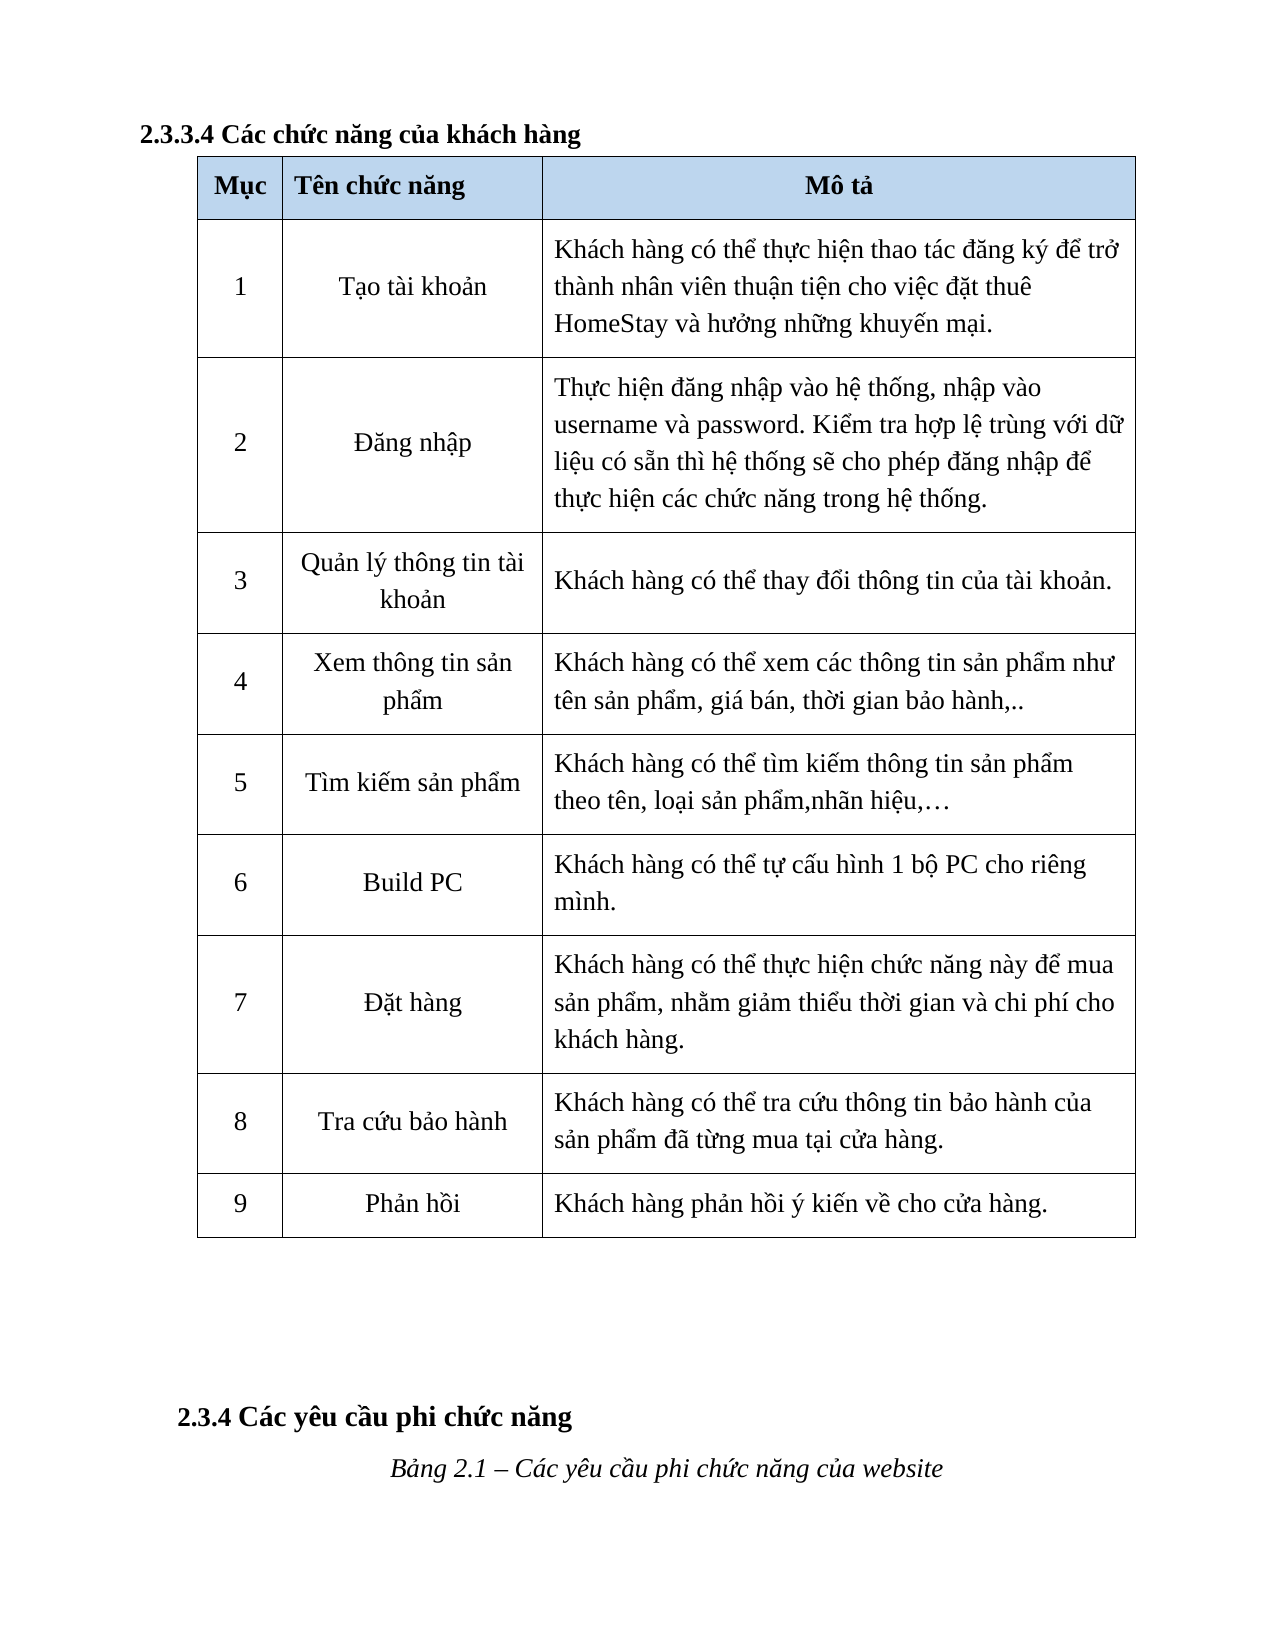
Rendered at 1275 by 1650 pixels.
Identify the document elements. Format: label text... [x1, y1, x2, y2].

table_cell Đặt hàng [283, 936, 542, 1073]
subtitle Các yêu cầu phi chức năng [177, 1399, 1156, 1433]
table_cell Khách hàng có thể thực hiện chức năng này để mua sản phẩm, nhằm giảm thiểu thời gian và chi phí cho khách hàng. [543, 936, 1135, 1073]
table_cell Khách hàng có thể thay đổi thông tin của tài khoản. [543, 533, 1135, 633]
table_header Mục [198, 157, 282, 219]
table_cell 7 [198, 936, 282, 1073]
table_cell Tra cứu bảo hành [283, 1074, 542, 1173]
table_cell 3 [198, 533, 282, 633]
table_cell Khách hàng có thể tự cấu hình 1 bộ PC cho riêng mình. [543, 835, 1135, 935]
table_cell Khách hàng có thể thực hiện thao tác đăng ký để trở thành nhân viên thuận tiện cho việc đặt thuê HomeStay và hưởng những khuyến mại. [543, 220, 1135, 357]
table_cell Khách hàng có thể tra cứu thông tin bảo hành của sản phẩm đã từng mua tại cửa hàng. [543, 1074, 1135, 1173]
table_cell Build PC [283, 835, 542, 935]
table_cell Tìm kiếm sản phẩm [283, 735, 542, 834]
table_cell 9 [198, 1174, 282, 1237]
table_cell Phản hồi [283, 1174, 542, 1237]
text Bảng 2.1 – Các yêu cầu phi chức năng của website [177, 1452, 1156, 1483]
table_cell 2 [198, 358, 282, 532]
table_cell Thực hiện đăng nhập vào hệ thống, nhập vào username và password. Kiểm tra hợp lệ trùng với dữ liệu có sẵn thì hệ thống sẽ cho phép đăng nhập để thực hiện các chức năng trong hệ thống. [543, 358, 1135, 532]
table_cell 5 [198, 735, 282, 834]
table_cell Quản lý thông tin tài khoản [283, 533, 542, 633]
table_cell Xem thông tin sản phẩm [283, 634, 542, 733]
table_header Tên chức năng [283, 157, 542, 219]
table_cell Tạo tài khoản [283, 220, 542, 357]
table_cell 6 [198, 835, 282, 935]
table_cell Khách hàng có thể xem các thông tin sản phẩm như tên sản phẩm, giá bán, thời gian bảo hành,.. [543, 634, 1135, 733]
table_cell 8 [198, 1074, 282, 1173]
table_cell Khách hàng phản hồi ý kiến về cho cửa hàng. [543, 1174, 1135, 1237]
table_header Mô tả [543, 157, 1135, 219]
table_cell 4 [198, 634, 282, 733]
table_cell Khách hàng có thể tìm kiếm thông tin sản phẩm theo tên, loại sản phẩm,nhãn hiệu,… [543, 735, 1135, 834]
table_cell Đăng nhập [283, 358, 542, 532]
subtitle Các chức năng của khách hàng [139, 118, 1156, 150]
table_cell 1 [198, 220, 282, 357]
